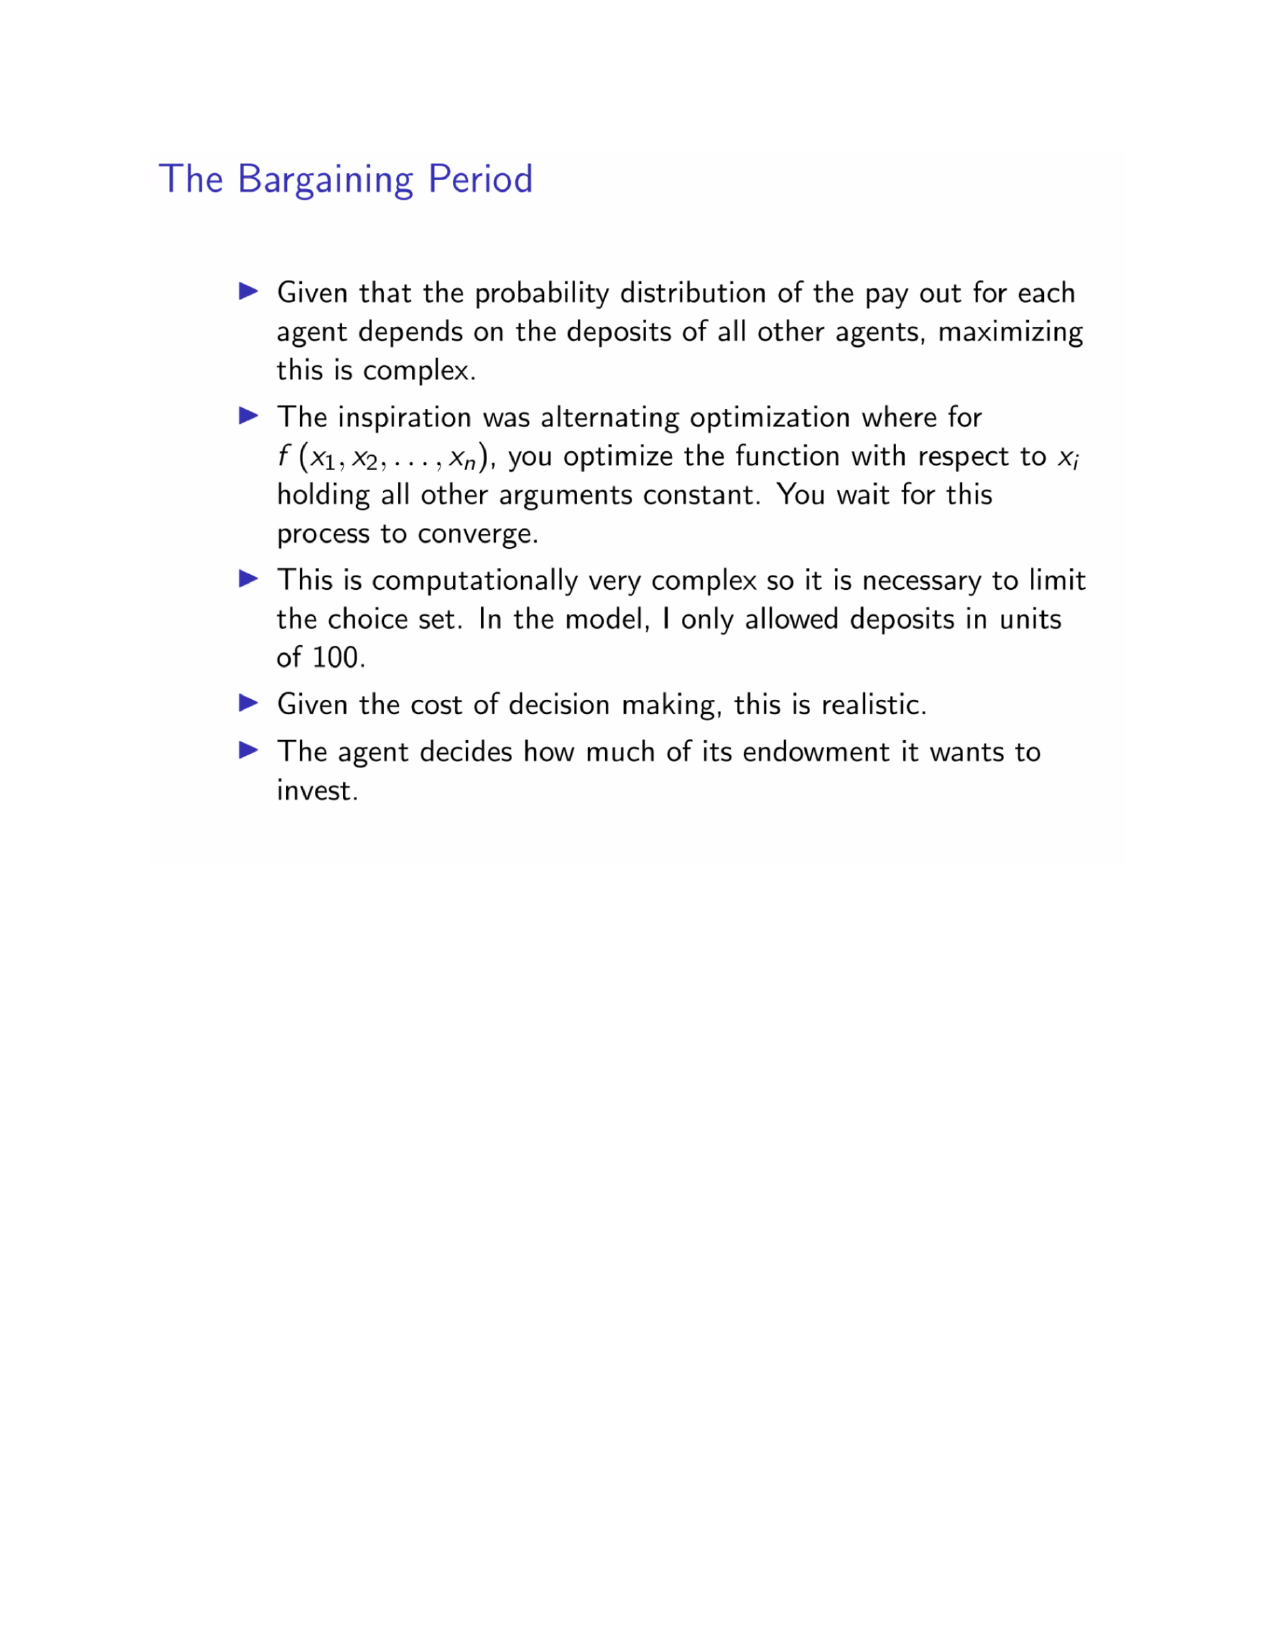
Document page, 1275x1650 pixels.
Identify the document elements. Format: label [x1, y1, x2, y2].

picture [150, 150, 1125, 864]
